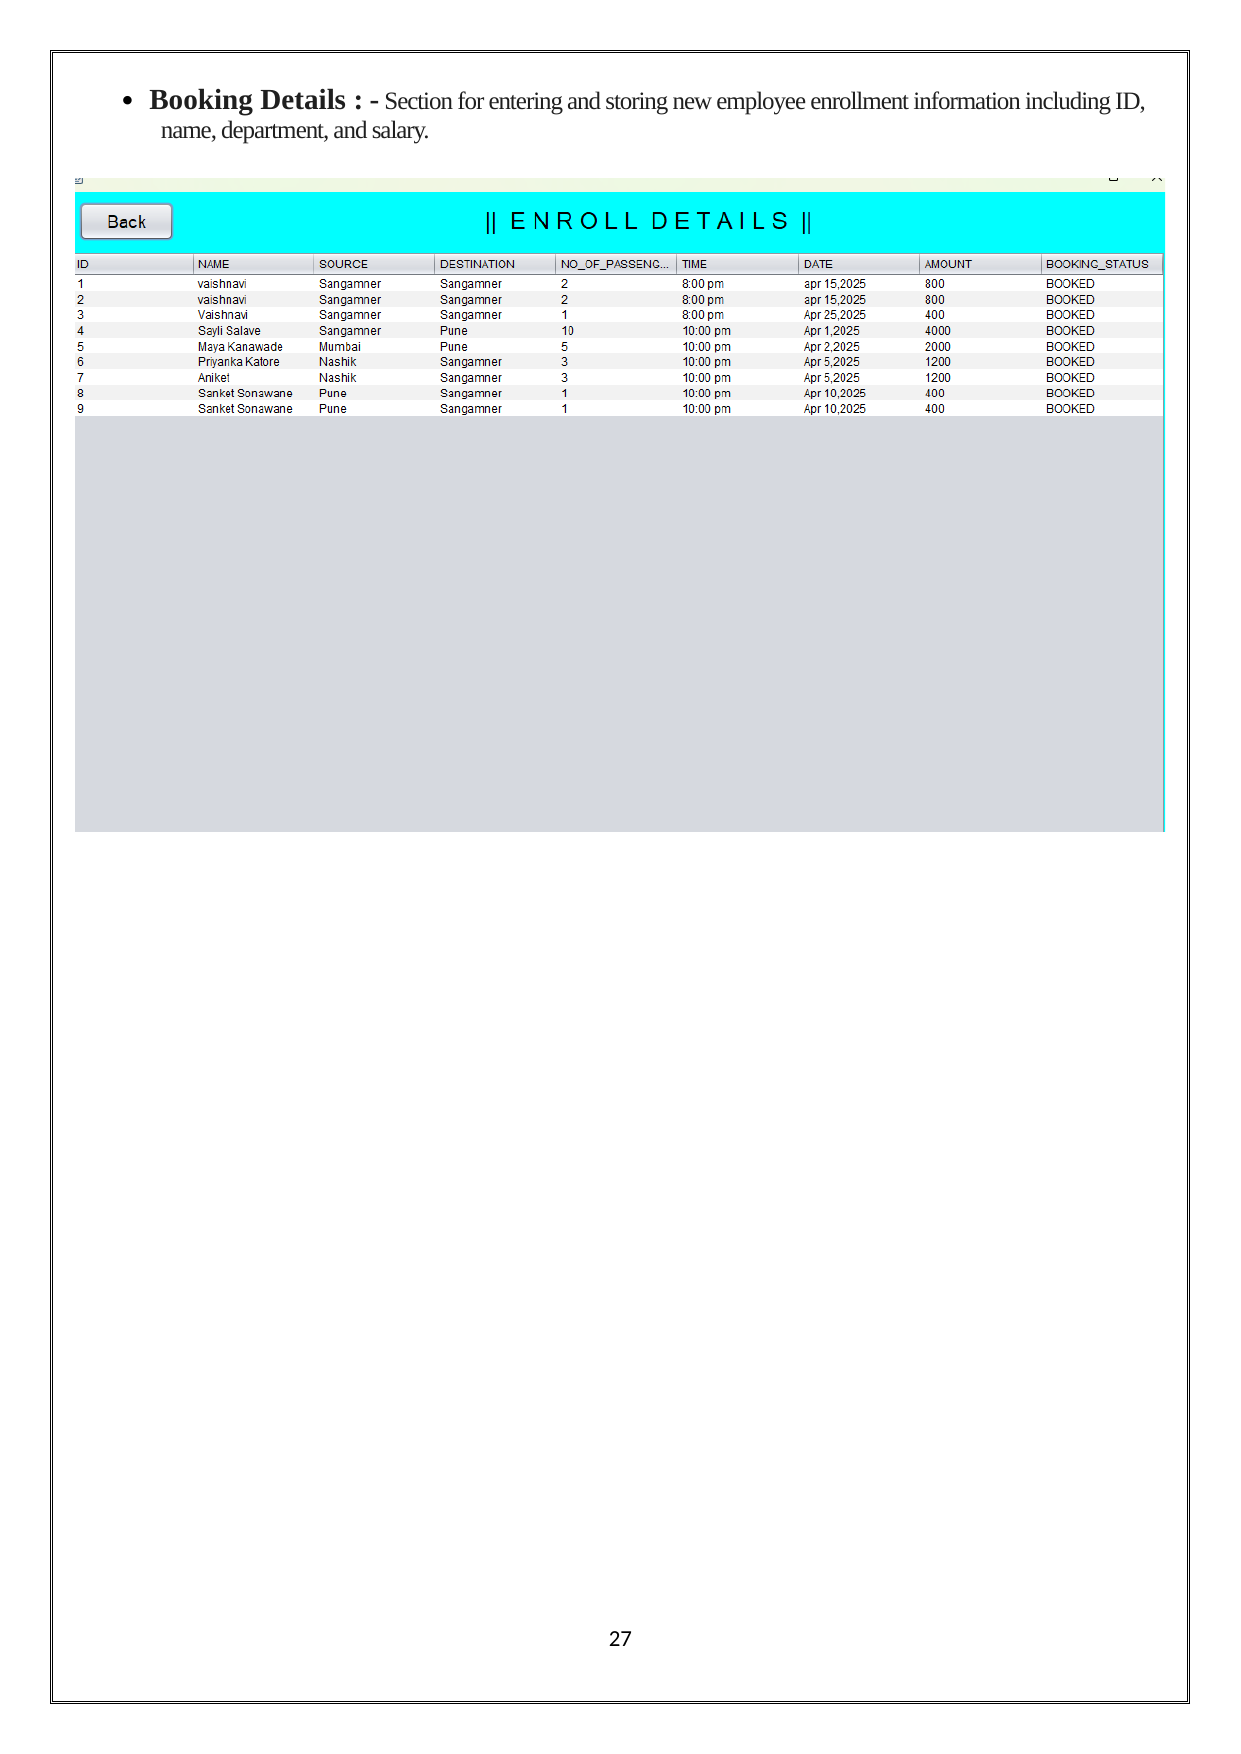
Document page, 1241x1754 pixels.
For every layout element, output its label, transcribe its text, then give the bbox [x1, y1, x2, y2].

picture [75, 178, 1166, 832]
list Booking Details : - Section for entering and storing new employee enrollment information including ID, name, department, and salary. [123, 82, 1165, 144]
